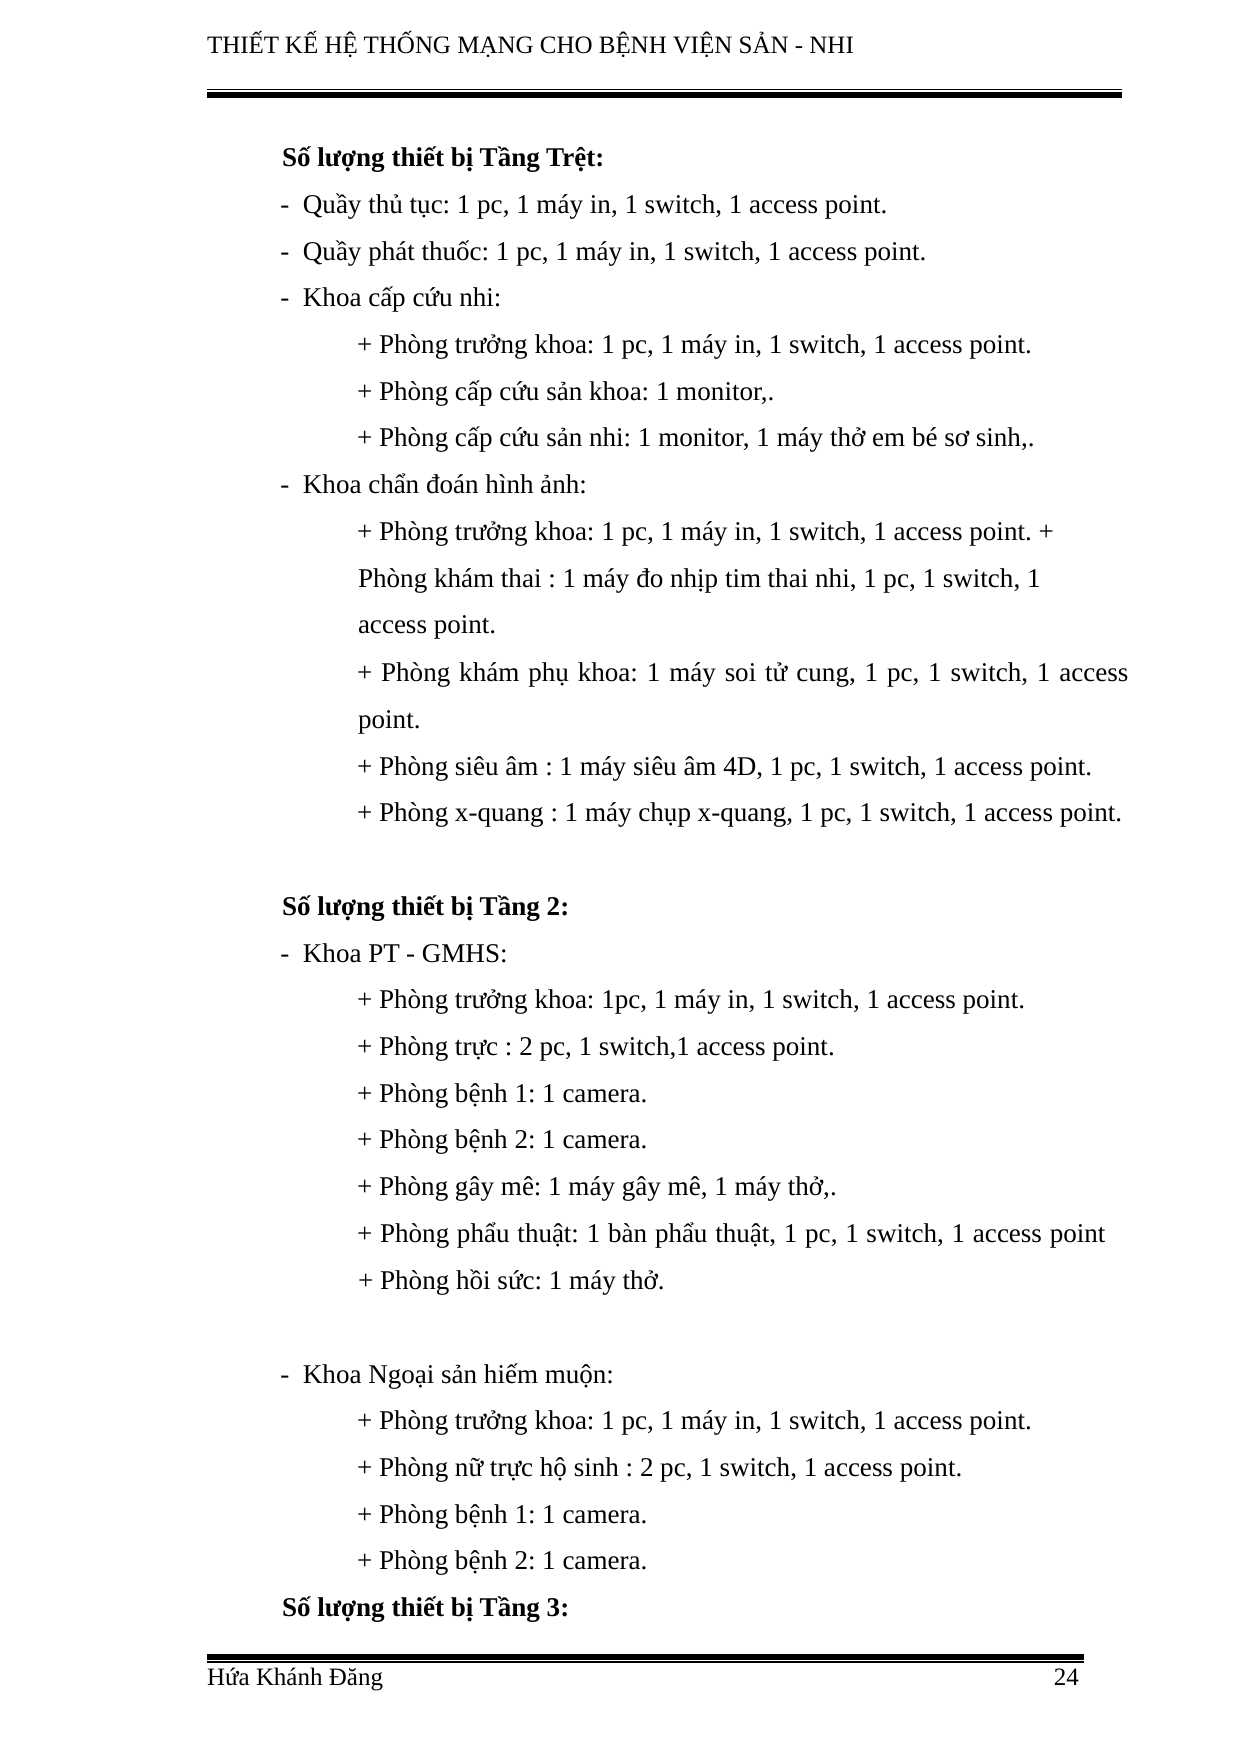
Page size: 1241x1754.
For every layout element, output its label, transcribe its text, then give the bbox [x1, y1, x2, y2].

list Quầy phát thuốc: 1 pc, 1 máy in, 1 switch, 1 access point. [280, 235, 1130, 266]
text Số lượng thiết bị Tầng Trệt: [282, 141, 1130, 172]
text + Phòng cấp cứu sản nhi: 1 monitor, 1 máy thở em bé sơ sinh,. [357, 421, 1130, 452]
list Khoa cấp cứu nhi: [280, 281, 1130, 312]
text Số lượng thiết bị Tầng 3: [282, 1591, 1130, 1622]
text + Phòng trưởng khoa: 1 pc, 1 máy in, 1 switch, 1 access point. + Phòng khám thai : 1 máy đo nhịp tim thai nhi, 1 pc, 1 switch, 1 access point. [357, 515, 1062, 640]
list Khoa PT - GMHS: [280, 937, 1130, 968]
text + Phòng gây mê: 1 máy gây mê, 1 máy thở,. [357, 1170, 1130, 1201]
text + Phòng nữ trực hộ sinh : 2 pc, 1 switch, 1 access point. [357, 1451, 1130, 1482]
text + Phòng trưởng khoa: 1pc, 1 máy in, 1 switch, 1 access point. [357, 984, 1130, 1015]
text + Phòng phẩu thuật: 1 bàn phẩu thuật, 1 pc, 1 switch, 1 access point + Phòng hồi sức: 1 máy thở. [357, 1217, 1107, 1295]
text + Phòng bệnh 1: 1 camera. [357, 1498, 1130, 1529]
text Số lượng thiết bị Tầng 2: [282, 890, 1130, 921]
text + Phòng x-quang : 1 máy chụp x-quang, 1 pc, 1 switch, 1 access point. [357, 796, 1130, 827]
text + Phòng bệnh 1: 1 camera. [357, 1077, 1130, 1108]
text + Phòng bệnh 2: 1 camera. [357, 1544, 1130, 1576]
text + Phòng siêu âm : 1 máy siêu âm 4D, 1 pc, 1 switch, 1 access point. [357, 750, 1130, 781]
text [357, 1404, 1130, 1436]
text + Phòng cấp cứu sản khoa: 1 monitor,. [357, 375, 1130, 406]
list Khoa chẩn đoán hình ảnh: [280, 468, 1130, 499]
list Khoa Ngoại sản hiếm muộn: [280, 1358, 1130, 1389]
text + Phòng khám phụ khoa: 1 máy soi tử cung, 1 pc, 1 switch, 1 access point. [357, 656, 1130, 734]
text + Phòng trưởng khoa: 1 pc, 1 máy in, 1 switch, 1 access point. [357, 328, 1130, 359]
text + Phòng trực : 2 pc, 1 switch,1 access point. [357, 1030, 1130, 1061]
text + Phòng bệnh 2: 1 camera. [357, 1124, 1130, 1155]
list Quầy thủ tục: 1 pc, 1 máy in, 1 switch, 1 access point. [280, 188, 1130, 219]
